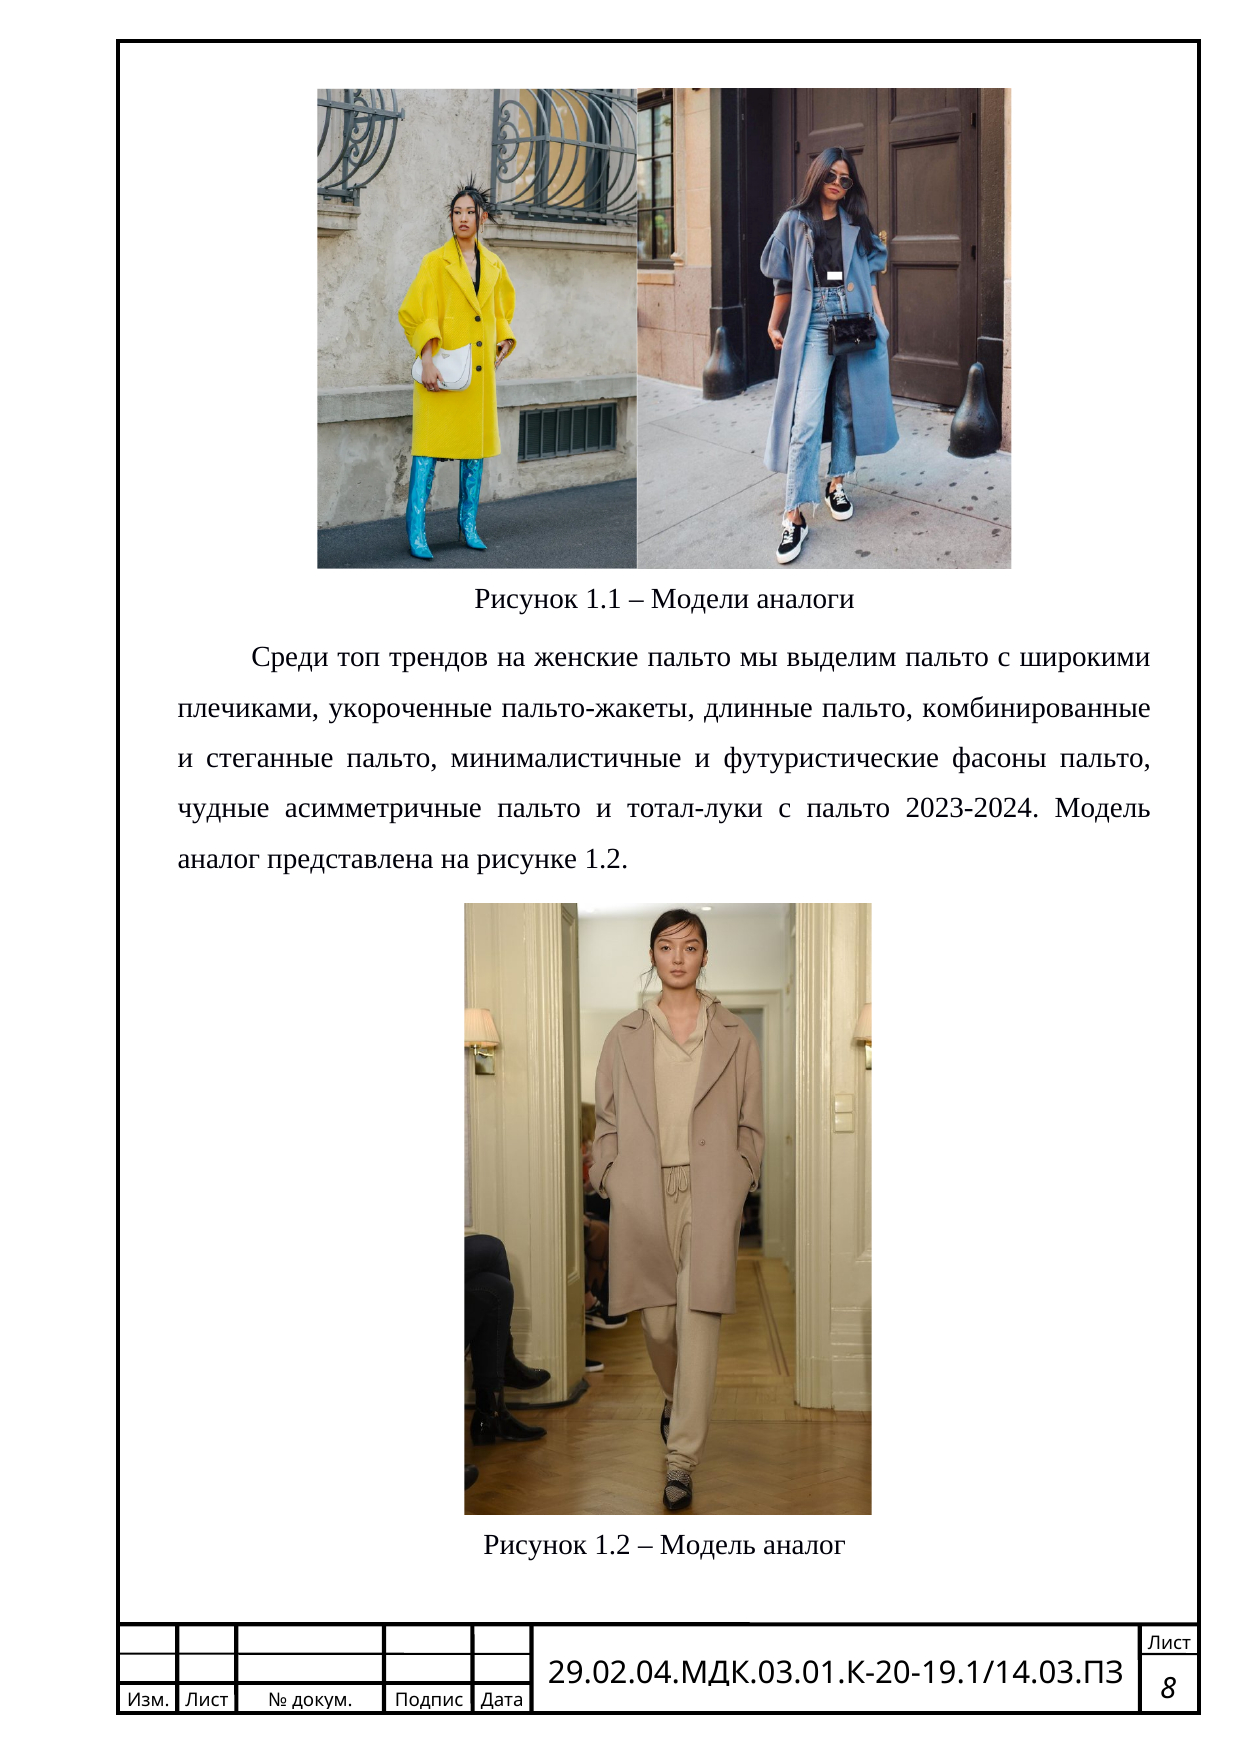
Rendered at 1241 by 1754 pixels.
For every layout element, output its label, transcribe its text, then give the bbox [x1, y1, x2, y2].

picture [317, 88, 1012, 569]
picture [464, 903, 872, 1515]
text Среди топ трендов на женские пальто мы выделим пальто с широкими плечиками, укороченные пальто-жакеты, длинные пальто, комбинированные и стеганные пальто, минималистичные и футуристические фасоны пальто, чудные асимметричные пальто и тотал-луки с пальто 2023-2024. Модель аналог представлена на рисунке 1.2. [177, 639, 1152, 874]
text Рисунок 1.2 – Модель аналог [177, 1527, 1152, 1561]
text Рисунок 1.1 – Модели аналоги [177, 581, 1152, 614]
